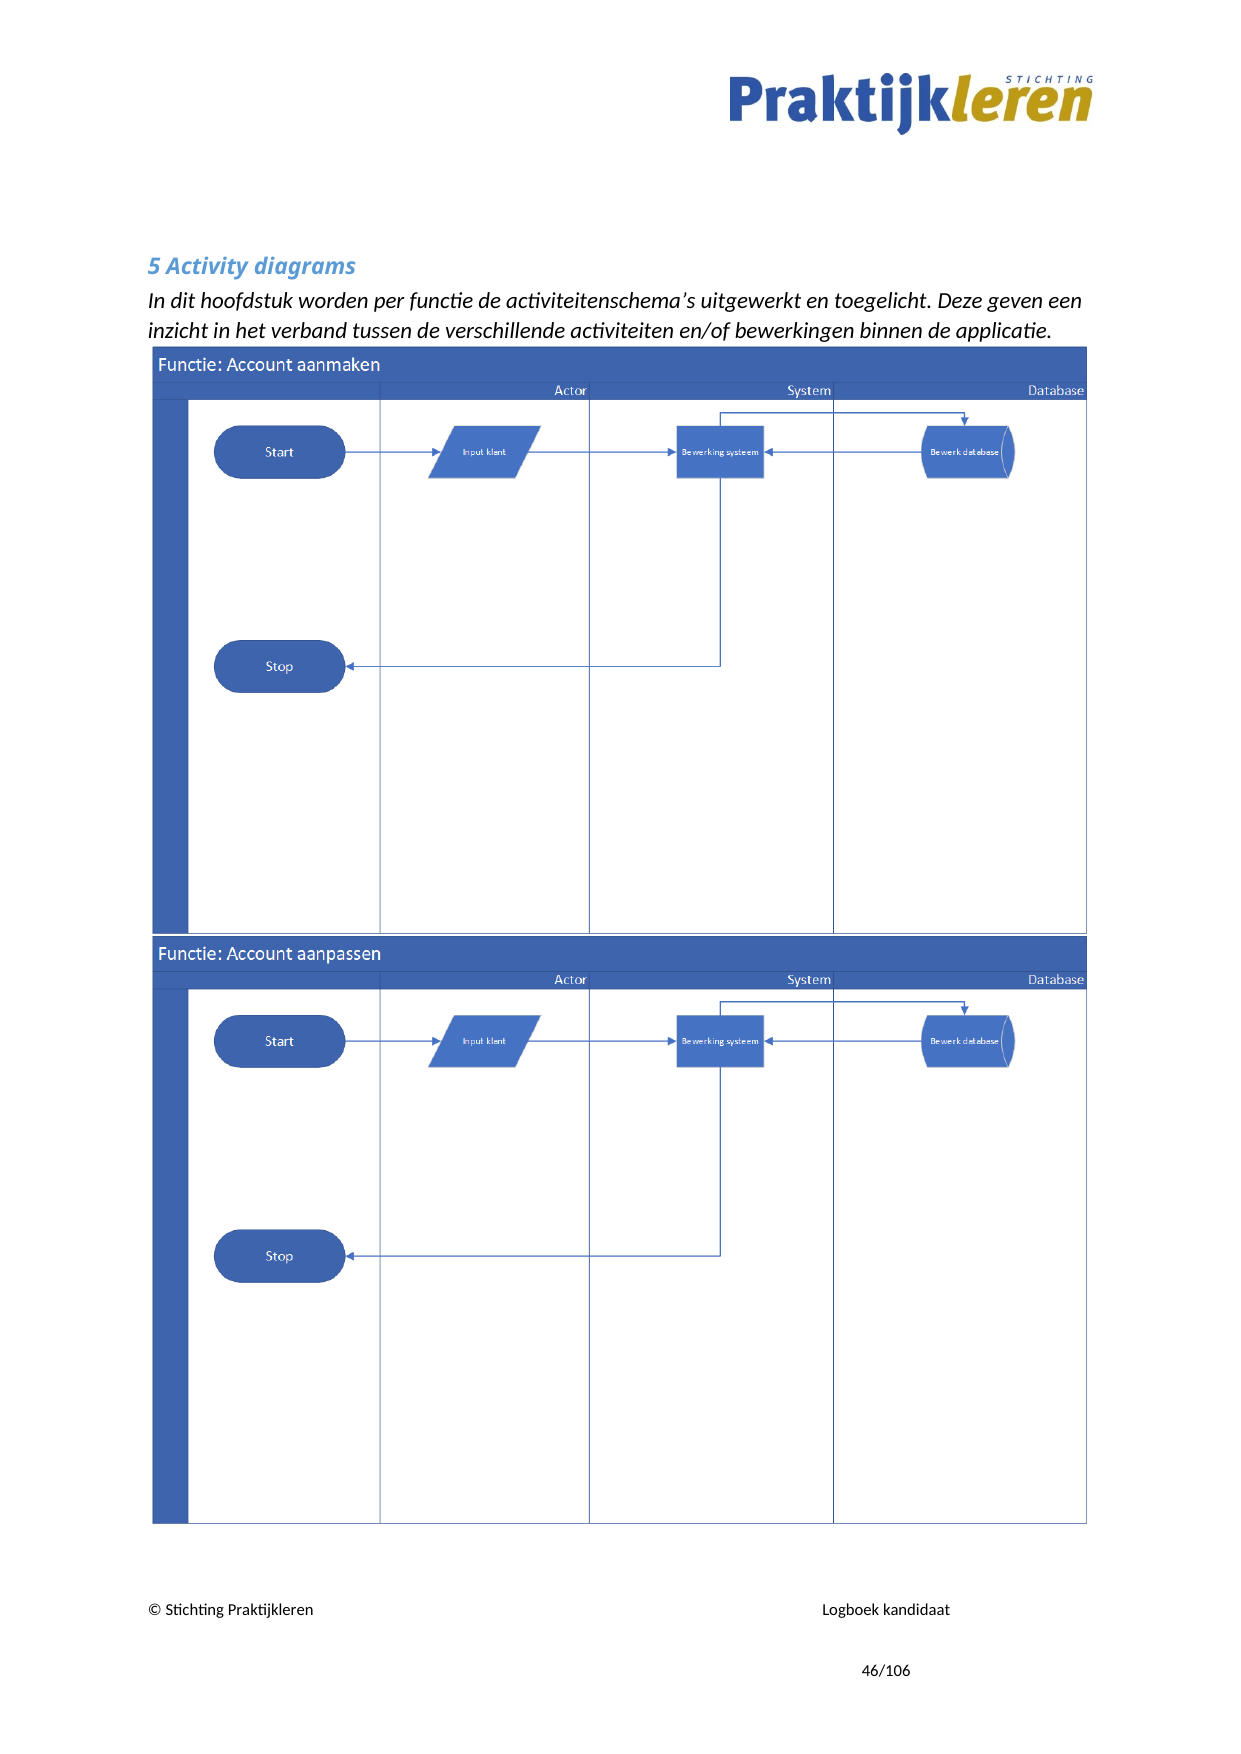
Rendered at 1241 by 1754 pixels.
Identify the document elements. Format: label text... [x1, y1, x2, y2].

subtitle 5 Activity diagrams [148, 250, 1093, 281]
picture [730, 73, 1093, 135]
picture [147, 346, 1092, 934]
picture [147, 936, 1092, 1524]
